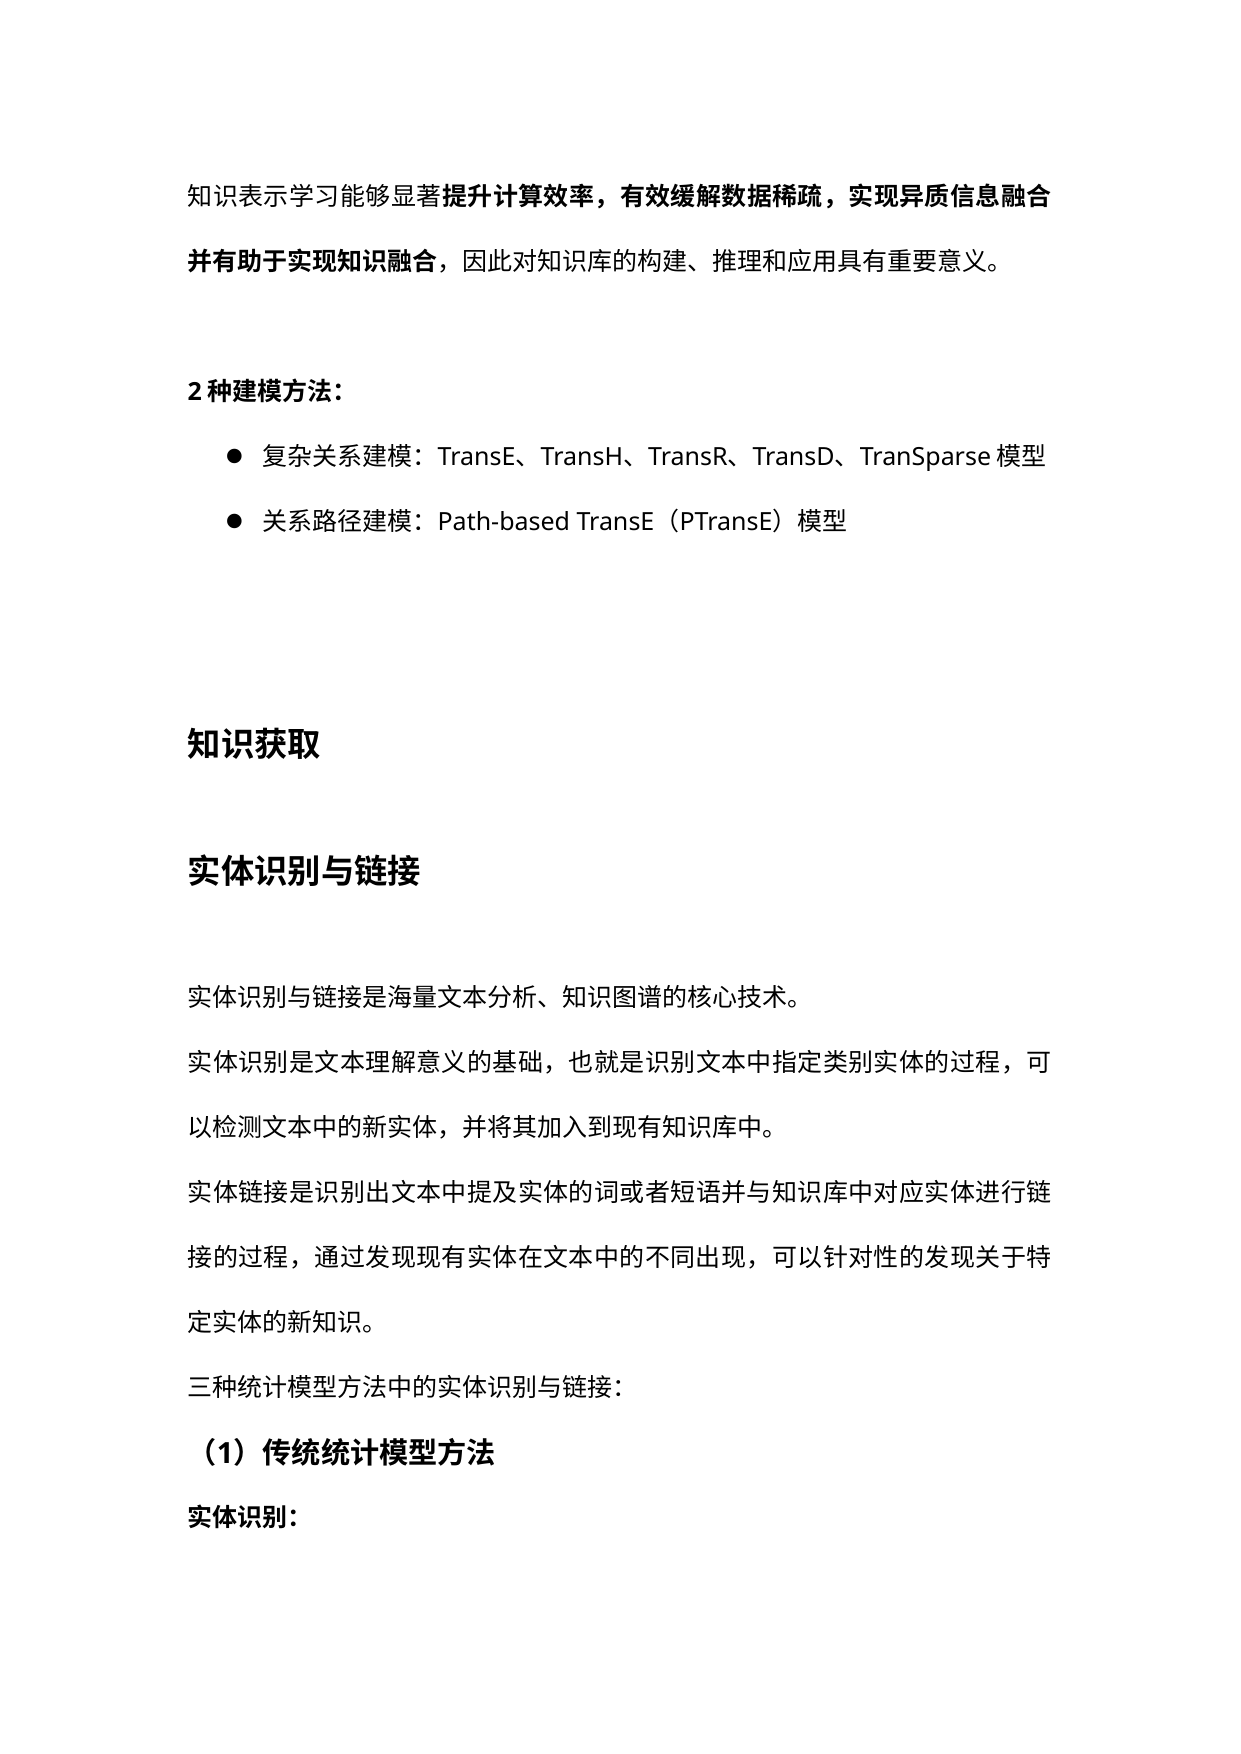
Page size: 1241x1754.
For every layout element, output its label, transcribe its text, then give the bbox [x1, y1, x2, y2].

subtitle 知识获取 [187, 709, 1053, 774]
list 关系路径建模：Path-based TransE（PTransE）模型 [225, 487, 1053, 552]
list 复杂关系建模：TransE、TransH、TransR、TransD、TranSparse模型 [225, 422, 1053, 487]
text 2种建模方法： [187, 357, 1053, 422]
text 实体识别是文本理解意义的基础，也就是识别文本中指定类别实体的过程，可以检测文本中的新实体，并将其加入到现有知识库中。 [187, 1028, 1053, 1158]
text 实体识别： [187, 1483, 1053, 1548]
subtitle 实体识别与链接 [187, 836, 1053, 901]
text 三种统计模型方法中的实体识别与链接： [187, 1353, 1053, 1418]
text 知识表示学习能够显著提升计算效率，有效缓解数据稀疏，实现异质信息融合并有助于实现知识融合，因此对知识库的构建、推理和应用具有重要意义。 [187, 162, 1053, 292]
text （1）传统统计模型方法 [187, 1418, 1053, 1483]
text 实体链接是识别出文本中提及实体的词或者短语并与知识库中对应实体进行链接的过程，通过发现现有实体在文本中的不同出现，可以针对性的发现关于特定实体的新知识。 [187, 1158, 1053, 1353]
text 实体识别与链接是海量文本分析、知识图谱的核心技术。 [187, 963, 1053, 1028]
